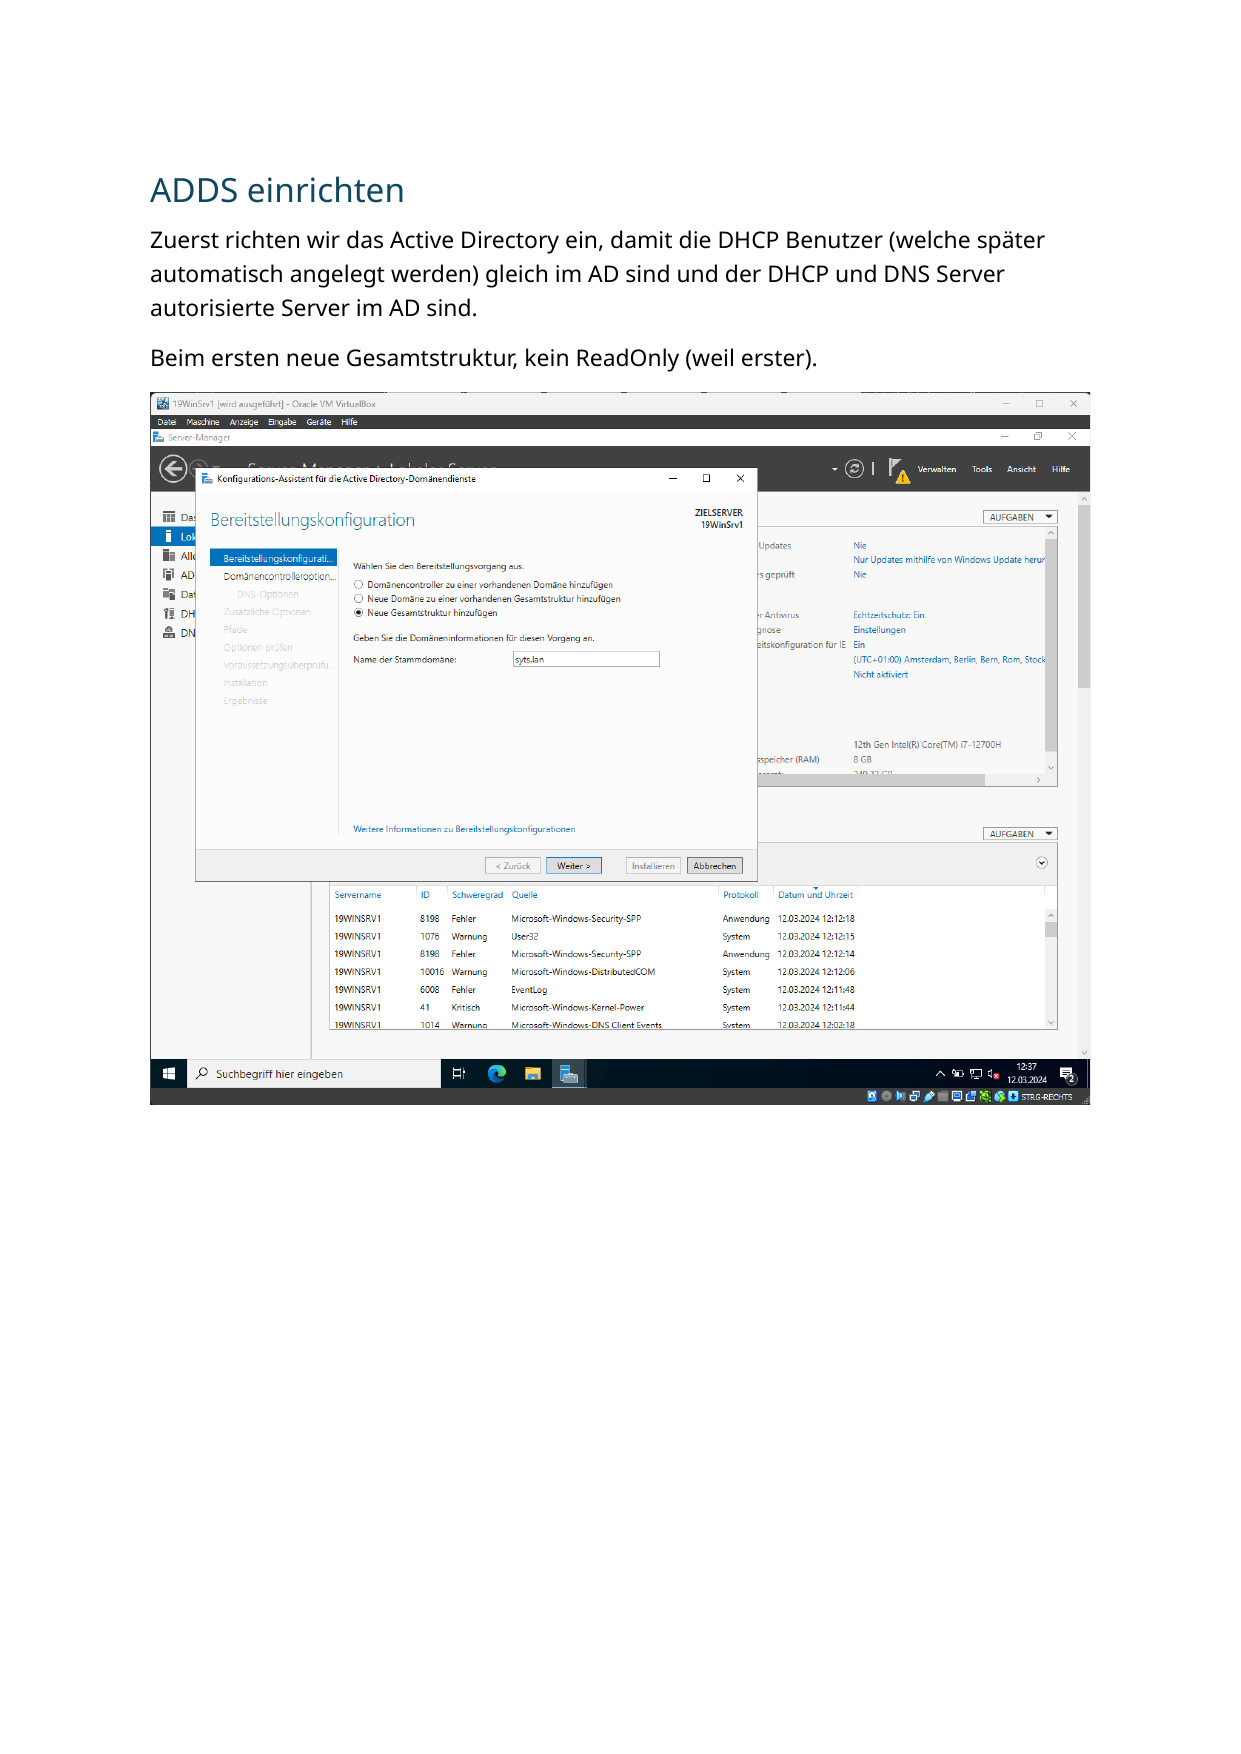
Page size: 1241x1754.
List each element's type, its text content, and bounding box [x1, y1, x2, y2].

subtitle ADDS einrichten [150, 167, 1090, 212]
text Zuerst richten wir das Active Directory ein, damit die DHCP Benutzer (welche später automatisch angelegt werden) gleich im AD sind und der DHCP und DNS Server autorisierte Server im AD sind. [150, 224, 1090, 323]
text Beim ersten neue Gesamtstruktur, kein ReadOnly (weil erster). [150, 342, 1090, 373]
picture [150, 392, 1091, 1105]
